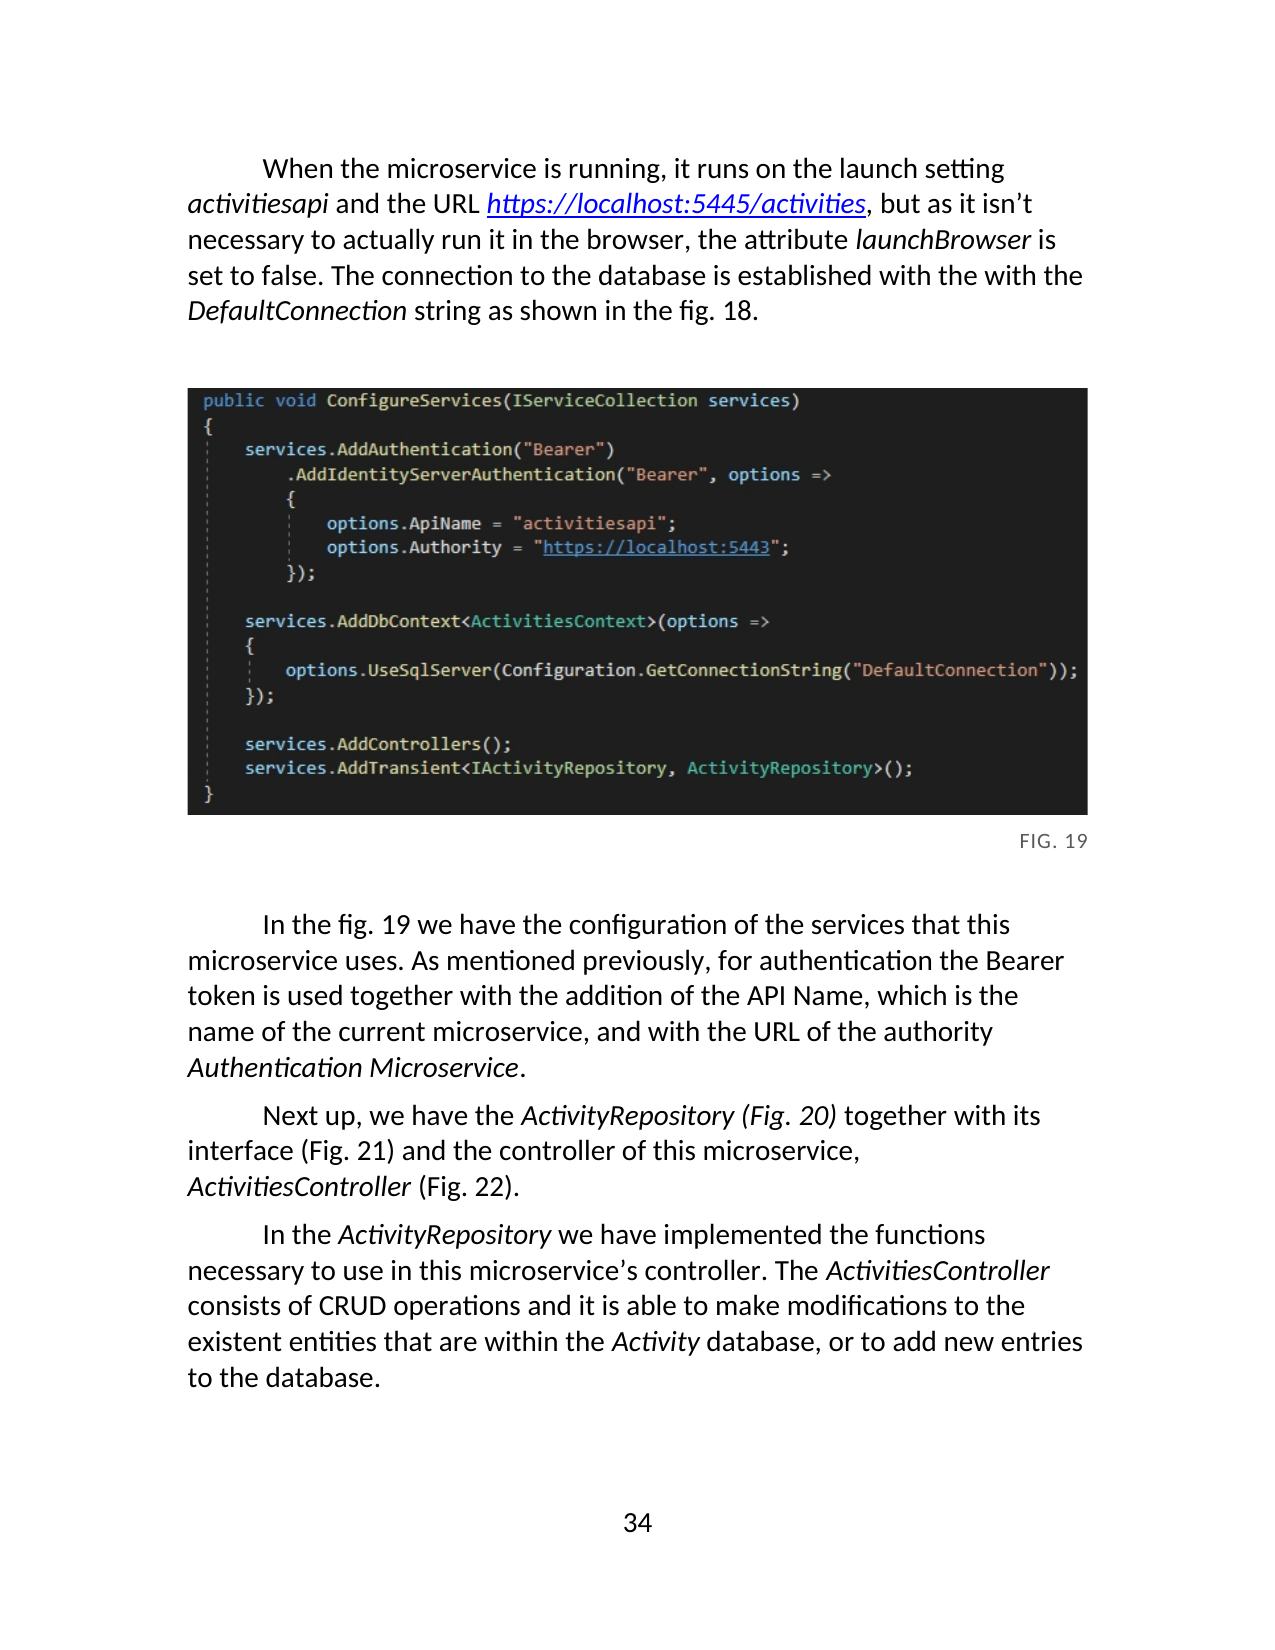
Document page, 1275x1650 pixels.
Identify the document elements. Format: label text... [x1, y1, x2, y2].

text When the microservice is running, it runs on the launch setting activitiesapi and the URL https://localhost:5445/activities, but as it isn’t necessary to actually run it in the browser, the attribute launchBrowser is set to false. The connection to the database is established with the with the DefaultConnection string as shown in the fig. 18. [187, 150, 1087, 328]
text In the ActivityRepository we have implemented the functions necessary to use in this microservice’s controller. The ActivitiesController consists of CRUD operations and it is able to make modifications to the existent entities that are within the Activity database, or to add new entries to the database. [187, 1216, 1087, 1394]
text Next up, we have the ActivityRepository (Fig. 20) together with its interface (Fig. 21) and the controller of this microservice, ActivitiesController (Fig. 22). [187, 1097, 1087, 1204]
picture [187, 388, 1088, 815]
subtitle Fig. 19 [187, 827, 1087, 854]
text In the fig. 19 we have the configuration of the services that this microservice uses. As mentioned previously, for authentication the Bearer token is used together with the addition of the API Name, which is the name of the current microservice, and with the URL of the authority Authentication Microservice. [187, 906, 1087, 1084]
